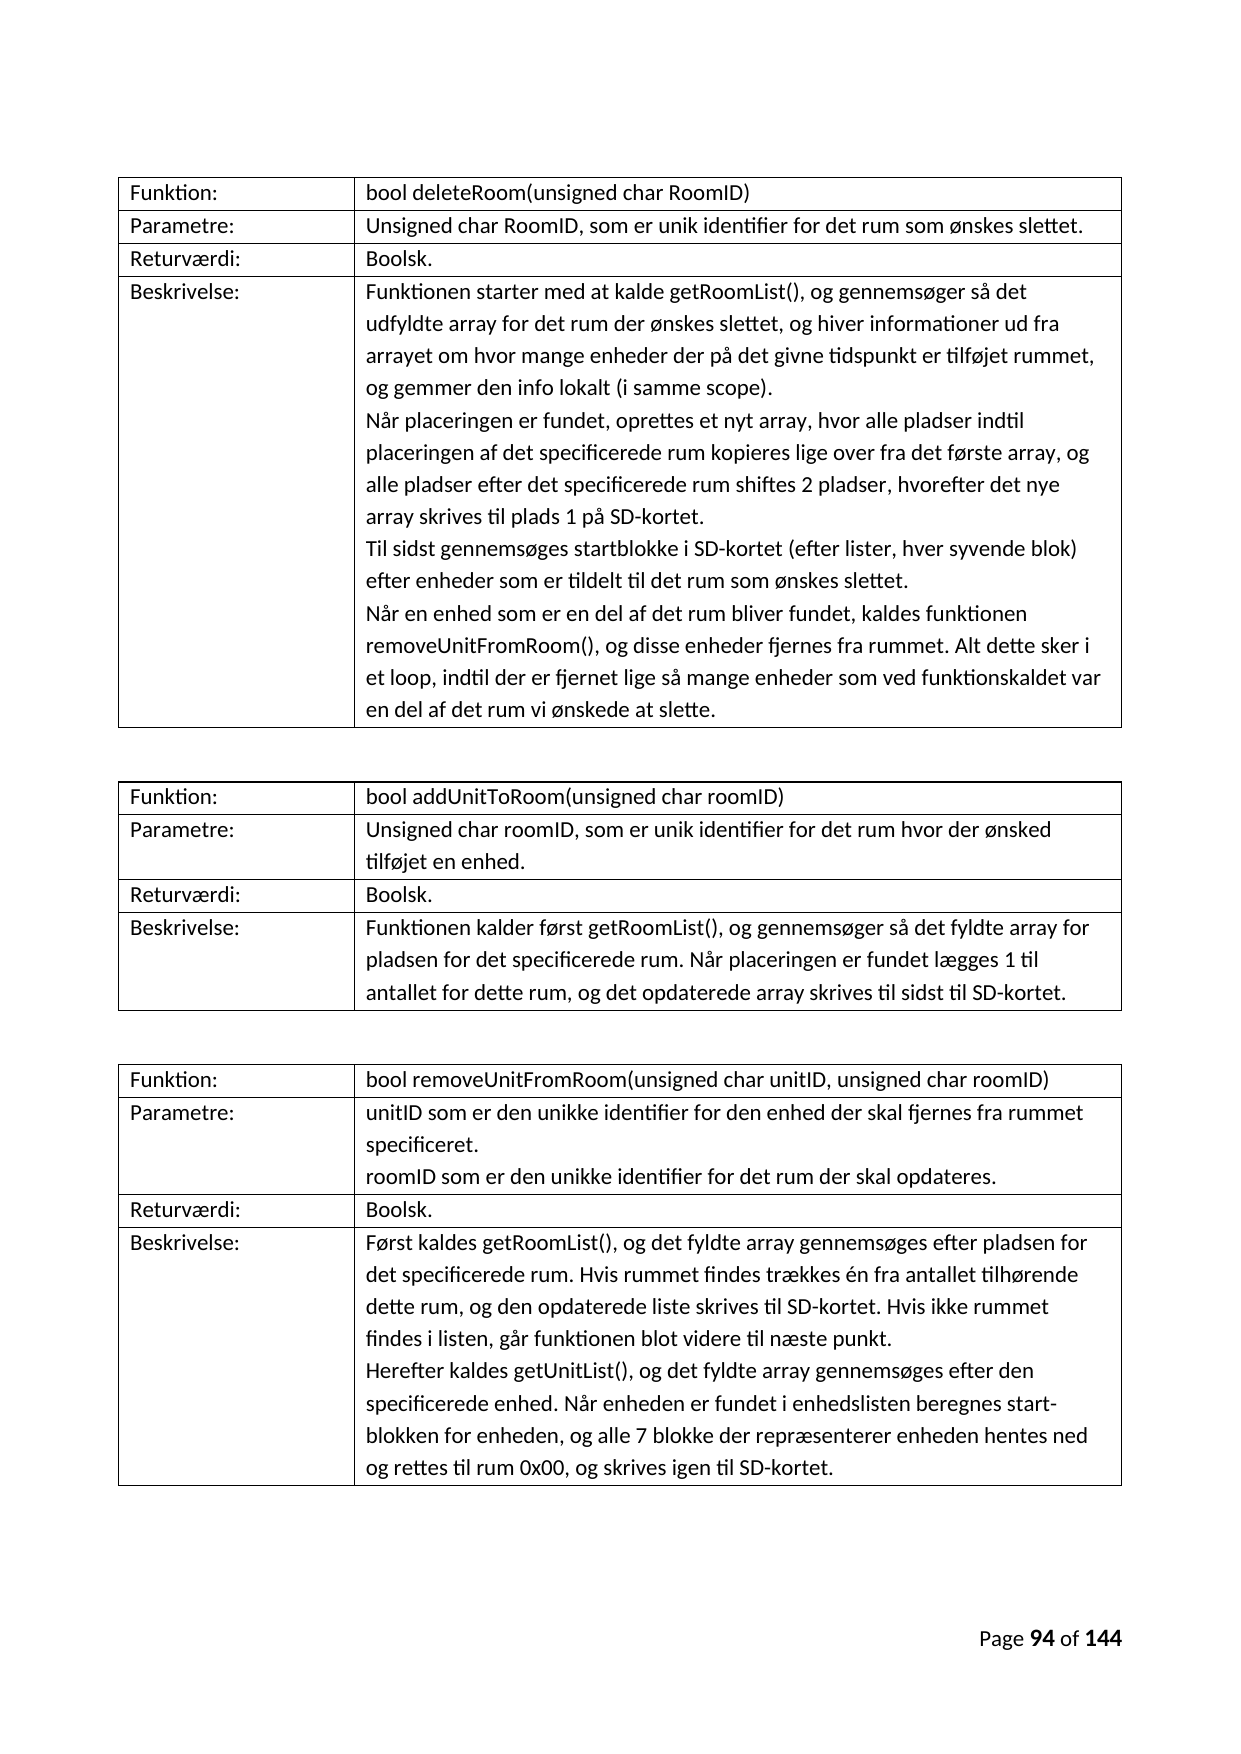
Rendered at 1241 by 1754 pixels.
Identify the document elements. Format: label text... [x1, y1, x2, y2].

table_header bool addUnitToRoom(unsigned char roomID) [355, 783, 1121, 814]
table_cell Returværdi: [119, 244, 354, 276]
table_header Funktion: [119, 783, 354, 814]
table_cell Først kaldes getRoomList(), og det fyldte array gennemsøges efter pladsen for det specificerede rum. Hvis rummet findes trækkes én fra antallet tilhørende dette rum, og den opdaterede liste skrives til SD-kortet. Hvis ikke rummet findes i listen, går funktionen blot videre til næste punkt. Herefter kaldes getUnitList(), og det fyldte array gennemsøges efter den specificerede enhed. Når enheden er fundet i enhedslisten beregnes start-blokken for enheden, og alle 7 blokke der repræsenterer enheden hentes ned og rettes til rum 0x00, og skrives igen til SD-kortet. [355, 1228, 1121, 1485]
table_cell Beskrivelse: [119, 277, 354, 727]
table_cell Parametre: [119, 815, 354, 879]
table_header bool deleteRoom(unsigned char RoomID) [355, 178, 1121, 210]
table_cell Unsigned char RoomID, som er unik identifier for det rum som ønskes slettet. [355, 211, 1121, 243]
table_cell Beskrivelse: [119, 1228, 354, 1485]
table_cell Parametre: [119, 1098, 354, 1194]
table_cell Boolsk. [355, 880, 1121, 912]
table_header Funktion: [119, 1065, 354, 1097]
table_header bool removeUnitFromRoom(unsigned char unitID, unsigned char roomID) [355, 1065, 1121, 1097]
table_cell Funktionen kalder først getRoomList(), og gennemsøger så det fyldte array for pladsen for det specificerede rum. Når placeringen er fundet lægges 1 til antallet for dette rum, og det opdaterede array skrives til sidst til SD-kortet. [355, 913, 1121, 1009]
table_cell unitID som er den unikke identifier for den enhed der skal fjernes fra rummet specificeret. roomID som er den unikke identifier for det rum der skal opdateres. [355, 1098, 1121, 1194]
table_cell Unsigned char roomID, som er unik identifier for det rum hvor der ønsked tilføjet en enhed. [355, 815, 1121, 879]
table_cell Beskrivelse: [119, 913, 354, 1009]
table_cell Boolsk. [355, 244, 1121, 276]
table_cell Parametre: [119, 211, 354, 243]
table_cell Boolsk. [355, 1195, 1121, 1227]
table_header Funktion: [119, 178, 354, 210]
table_cell Returværdi: [119, 1195, 354, 1227]
table_cell Funktionen starter med at kalde getRoomList(), og gennemsøger så det udfyldte array for det rum der ønskes slettet, og hiver informationer ud fra arrayet om hvor mange enheder der på det givne tidspunkt er tilføjet rummet, og gemmer den info lokalt (i samme scope). Når placeringen er fundet, oprettes et nyt array, hvor alle pladser indtil placeringen af det specificerede rum kopieres lige over fra det første array, og alle pladser efter det specificerede rum shiftes 2 pladser, hvorefter det nye array skrives til plads 1 på SD-kortet. Til sidst gennemsøges startblokke i SD-kortet (efter lister, hver syvende blok) efter enheder som er tildelt til det rum som ønskes slettet. Når en enhed som er en del af det rum bliver fundet, kaldes funktionen removeUnitFromRoom(), og disse enheder fjernes fra rummet. Alt dette sker i et loop, indtil der er fjernet lige så mange enheder som ved funktionskaldet var en del af det rum vi ønskede at slette. [355, 277, 1121, 727]
table_cell Returværdi: [119, 880, 354, 912]
